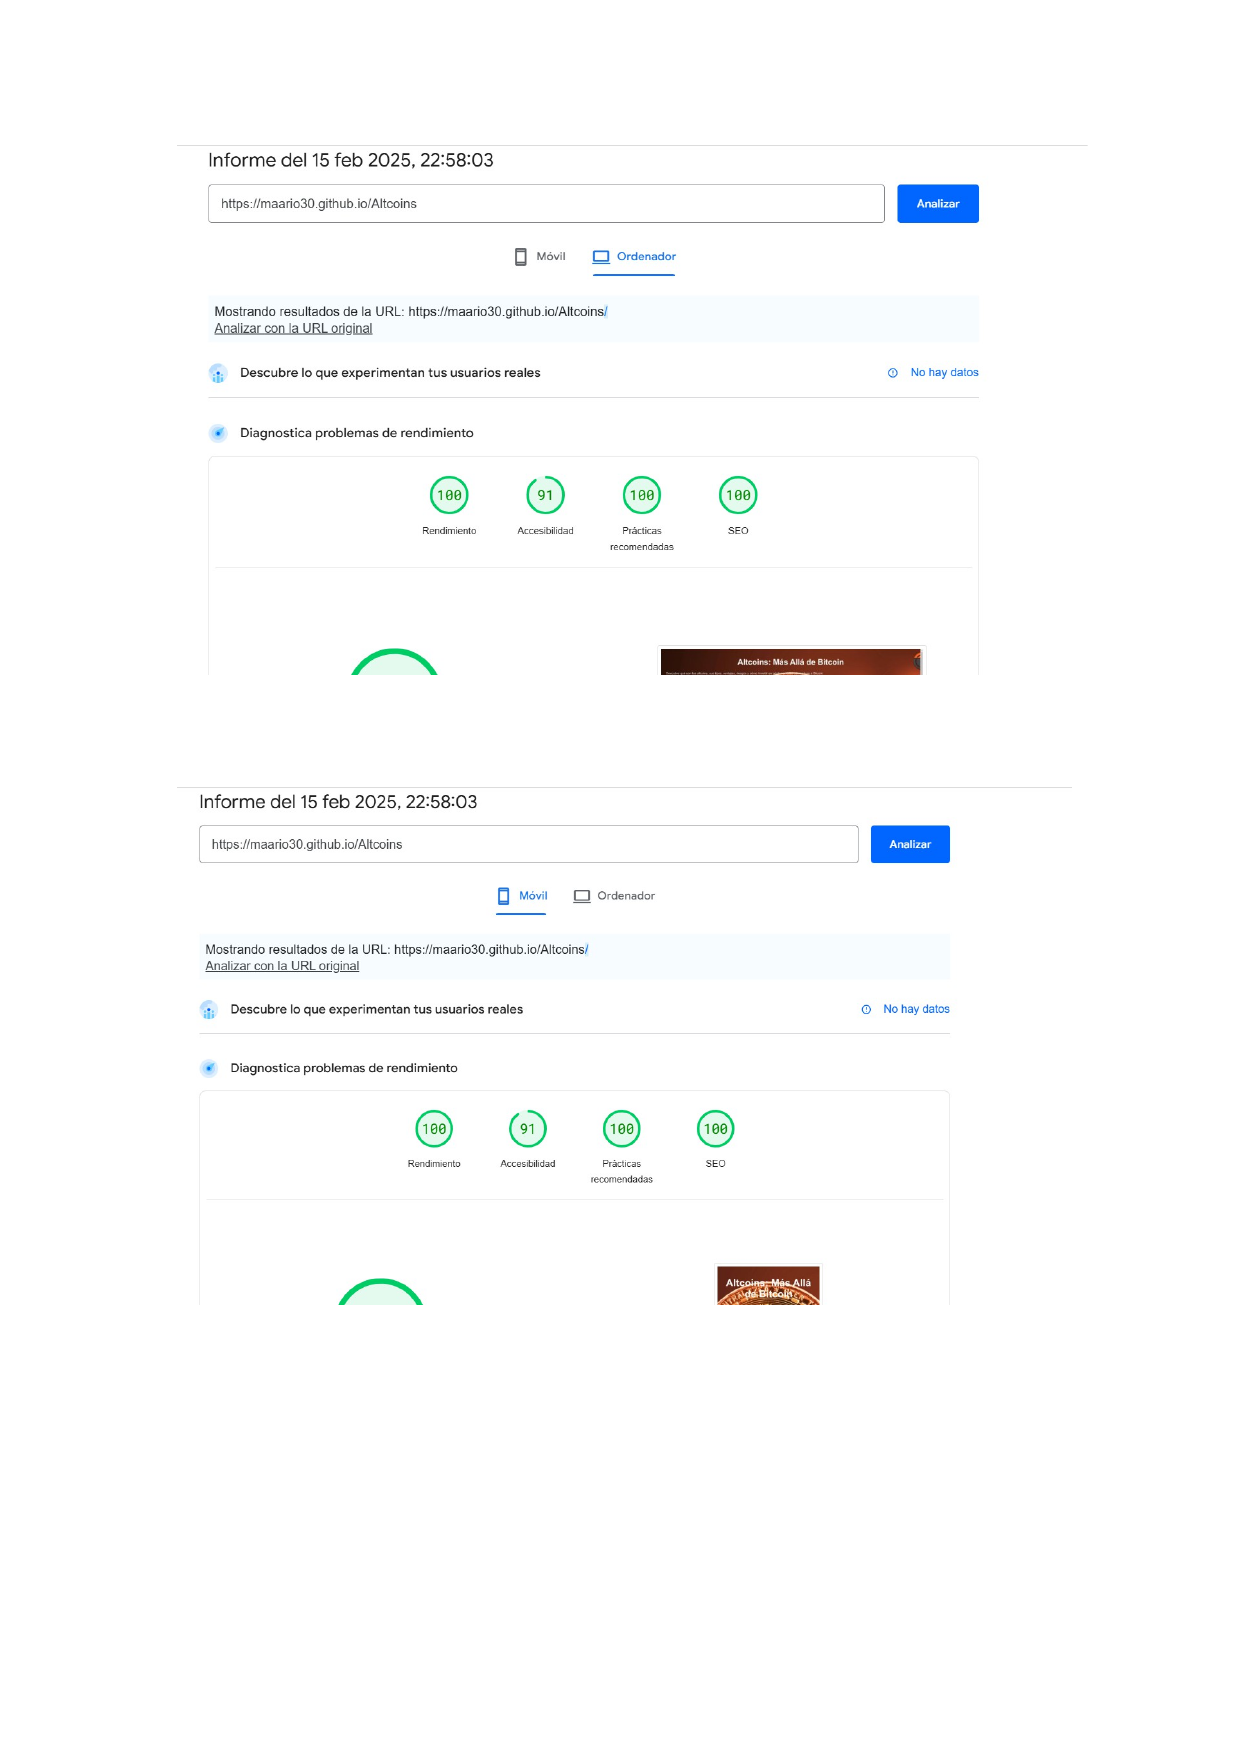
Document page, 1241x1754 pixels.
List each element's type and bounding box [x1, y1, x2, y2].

picture [177, 145, 1088, 675]
picture [177, 787, 1072, 1305]
